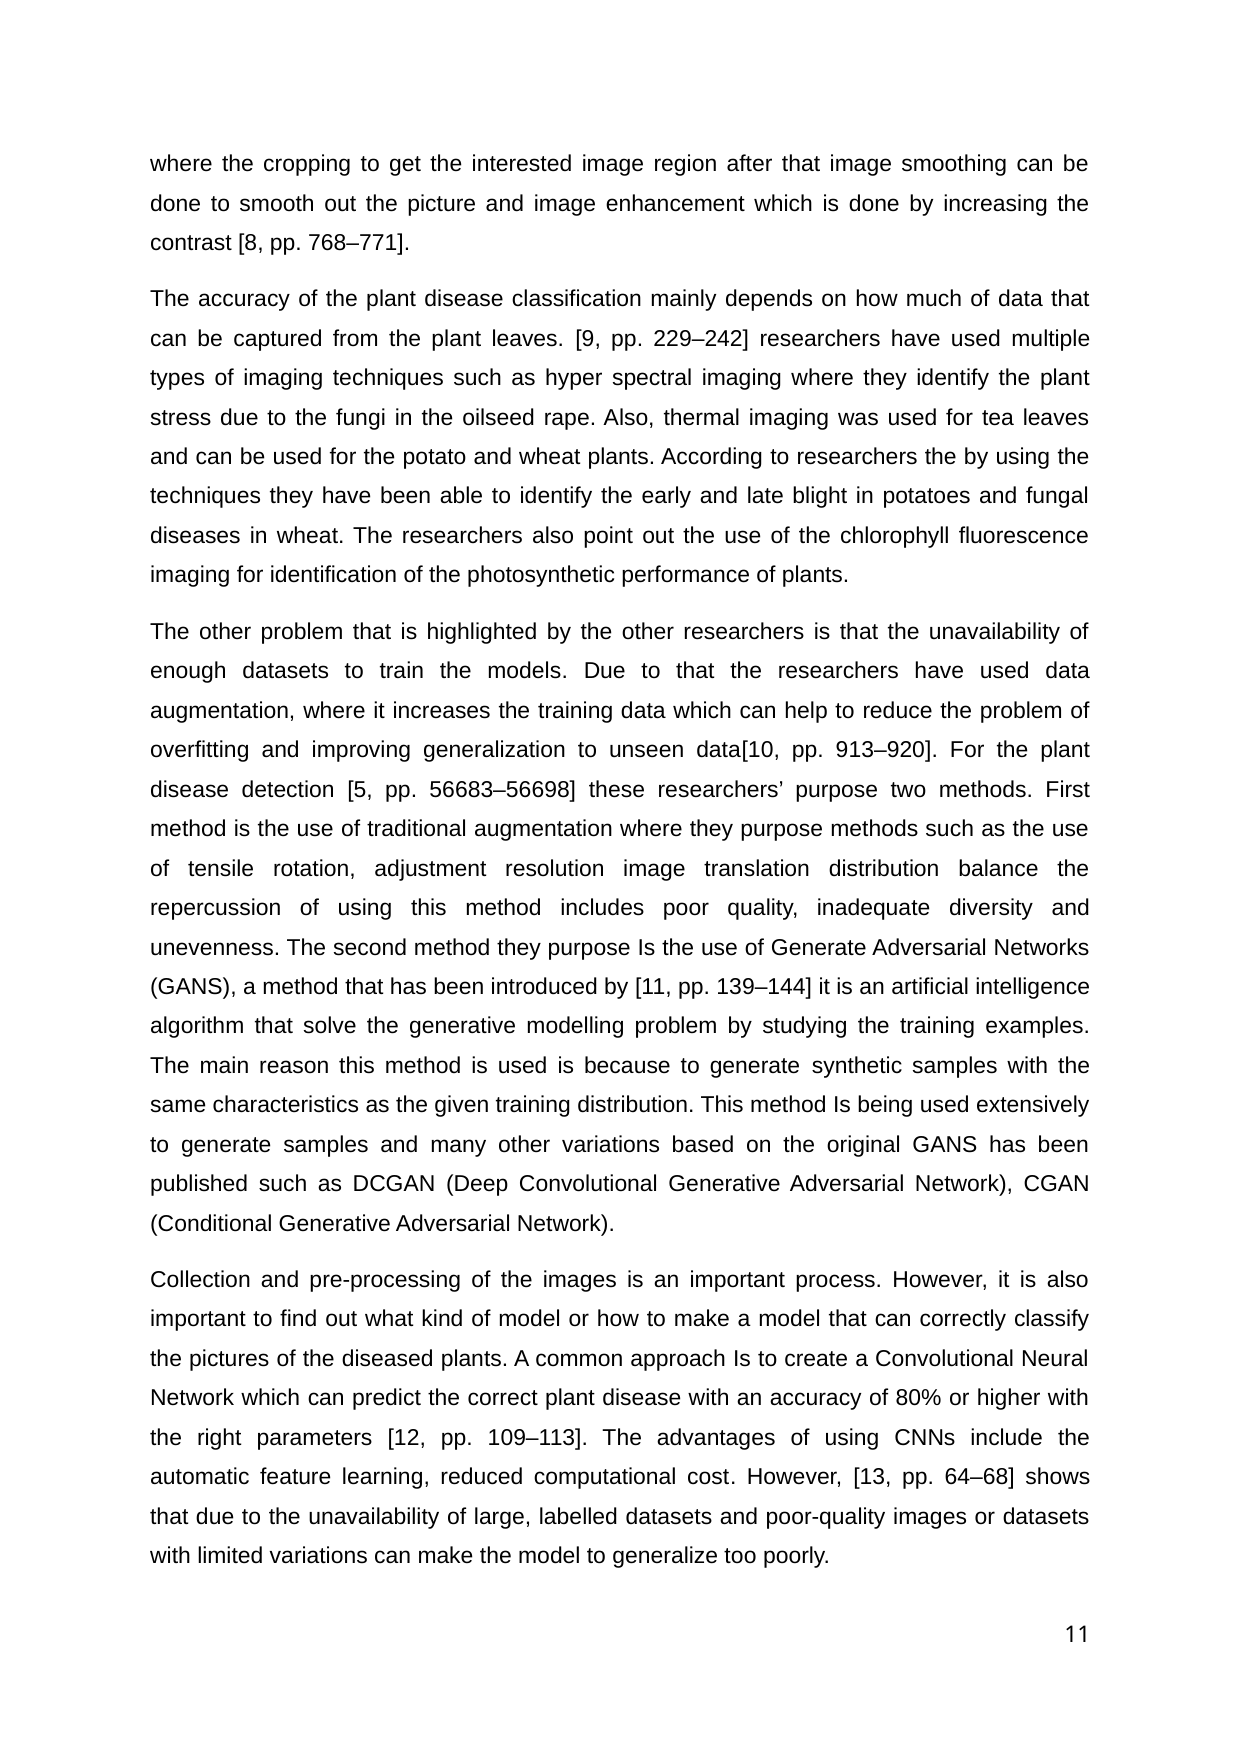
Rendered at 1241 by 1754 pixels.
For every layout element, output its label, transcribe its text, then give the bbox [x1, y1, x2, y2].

text The accuracy of the plant disease classification mainly depends on how much of data that can be captured from the plant leaves. researchers have used multiple types of imaging techniques such as hyper spectral imaging where they identify the plant stress due to the fungi in the oilseed rape. Also, thermal imaging was used for tea leaves and can be used for the potato and wheat plants. According to researchers the by using the techniques they have been able to identify the early and late blight in potatoes and fungal diseases in wheat. The researchers also point out the use of the chlorophyll fluorescence imaging for identification of the photosynthetic performance of plants. [150, 285, 1090, 588]
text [150, 150, 1090, 255]
text The other problem that is highlighted by the other researchers is that the unavailability of enough datasets to train the models. Due to that the researchers have used data augmentation, where it increases the training data which can help to reduce the problem of overfitting and improving generalization to unseen data. For the plant disease detection these researchers’ purpose two methods. First method is the use of traditional augmentation where they purpose methods such as the use of tensile rotation, adjustment resolution image translation distribution balance the repercussion of using this method includes poor quality, inadequate diversity and unevenness. The second method they purpose Is the use of Generate Adversarial Networks (GANS), a method that has been introduced by it is an artificial intelligence algorithm that solve the generative modelling problem by studying the training examples. The main reason this method is used is because to generate synthetic samples with the same characteristics as the given training distribution. This method Is being used extensively to generate samples and many other variations based on the original GANS has been published such as DCGAN (Deep Convolutional Generative Adversarial Network), CGAN (Conditional Generative Adversarial Network). [150, 618, 1090, 1236]
text Collection and pre-processing of the images is an important process. However, it is also important to find out what kind of model or how to make a model that can correctly classify the pictures of the diseased plants. A common approach Is to create a Convolutional Neural Network which can predict the correct plant disease with an accuracy of 80% or higher with the right parameters . The advantages of using CNNs include the automatic feature learning, reduced computational cost. However, shows that due to the unavailability of large, labelled datasets and poor-quality images or datasets with limited variations can make the model to generalize too poorly. [150, 1266, 1090, 1569]
